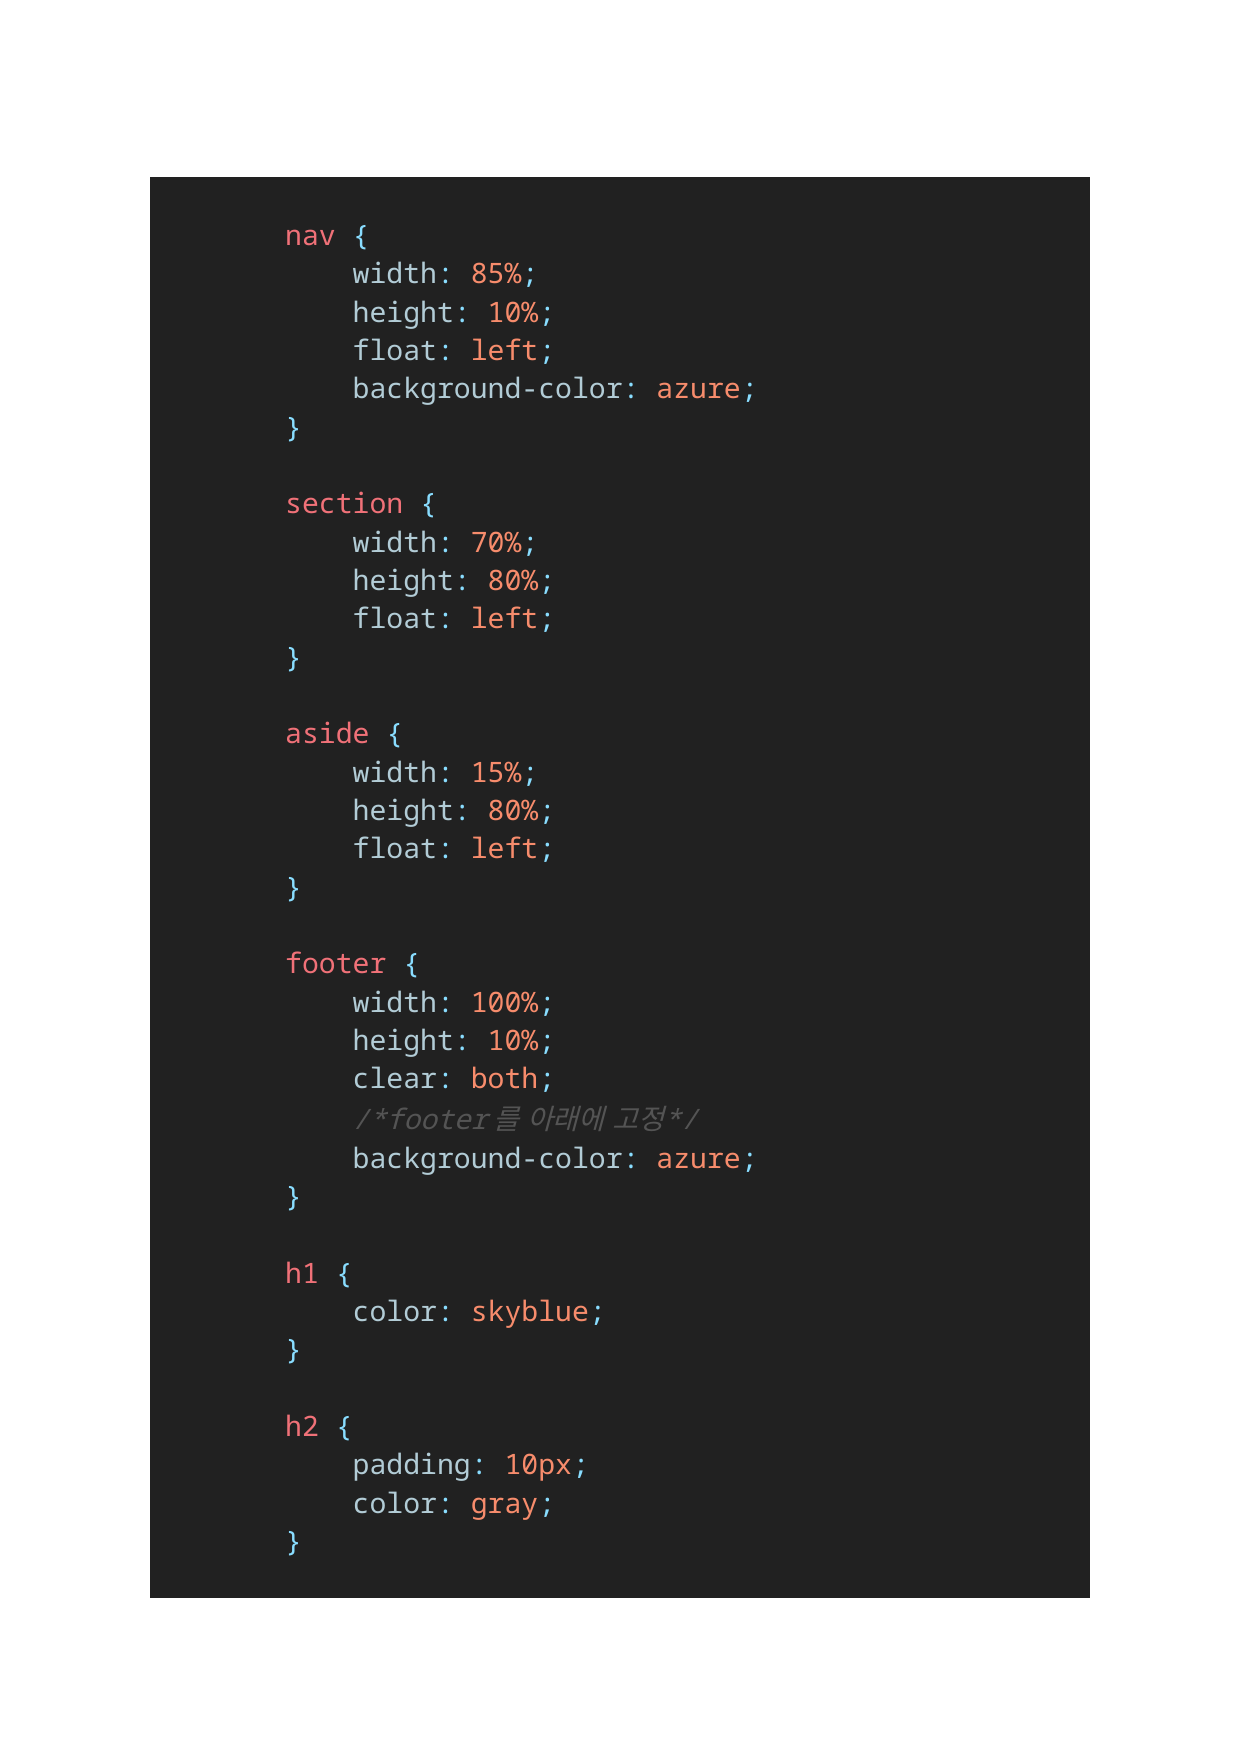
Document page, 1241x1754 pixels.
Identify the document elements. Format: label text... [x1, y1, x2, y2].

text color: skyblue; [150, 1291, 1090, 1330]
text clear: both; [150, 1059, 1090, 1097]
text } [150, 1521, 1090, 1560]
text float: left; [150, 599, 1090, 637]
text height: 80%; [150, 561, 1090, 599]
text padding: 10px; [150, 1445, 1090, 1483]
text float: left; [150, 829, 1090, 867]
text width: 15%; [150, 752, 1090, 791]
text /*footer를 아래에 고정*/ [150, 1097, 1090, 1138]
text width: 85%; [150, 254, 1090, 292]
text width: 100%; [150, 982, 1090, 1021]
text nav { [150, 216, 1090, 254]
text height: 80%; [150, 791, 1090, 829]
text aside { [150, 714, 1090, 752]
text height: 10%; [150, 1021, 1090, 1059]
text h2 { [150, 1406, 1090, 1445]
text } [150, 637, 1090, 676]
text } [150, 867, 1090, 906]
text background-color: azure; [150, 369, 1090, 407]
text background-color: azure; [150, 1138, 1090, 1176]
text h1 { [150, 1253, 1090, 1291]
text color: gray; [150, 1483, 1090, 1521]
text width: 70%; [150, 522, 1090, 561]
text } [150, 407, 1090, 446]
text float: left; [150, 331, 1090, 369]
text section { [150, 484, 1090, 522]
text footer { [150, 944, 1090, 982]
text } [150, 1330, 1090, 1368]
text height: 10%; [150, 292, 1090, 331]
text } [150, 1176, 1090, 1215]
